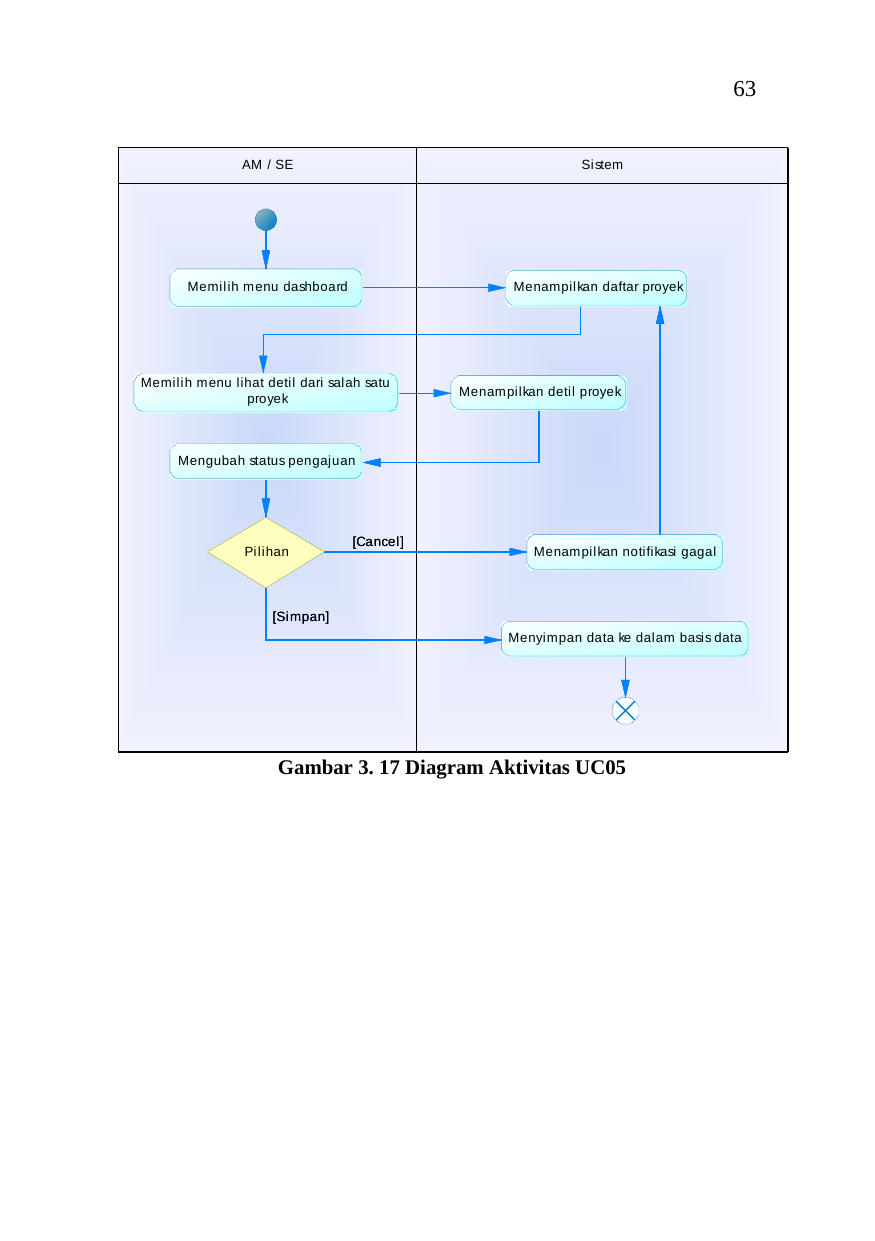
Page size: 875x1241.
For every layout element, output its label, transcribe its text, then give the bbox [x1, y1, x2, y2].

text Gambar 3. 17 Diagram Aktivitas UC05 [148, 755, 756, 779]
picture [616, 721, 634, 725]
picture [169, 268, 362, 307]
picture [505, 270, 687, 306]
picture [169, 443, 362, 479]
picture [133, 373, 398, 412]
picture [450, 375, 626, 410]
picture [255, 208, 277, 231]
picture [501, 621, 749, 657]
picture [526, 534, 723, 570]
